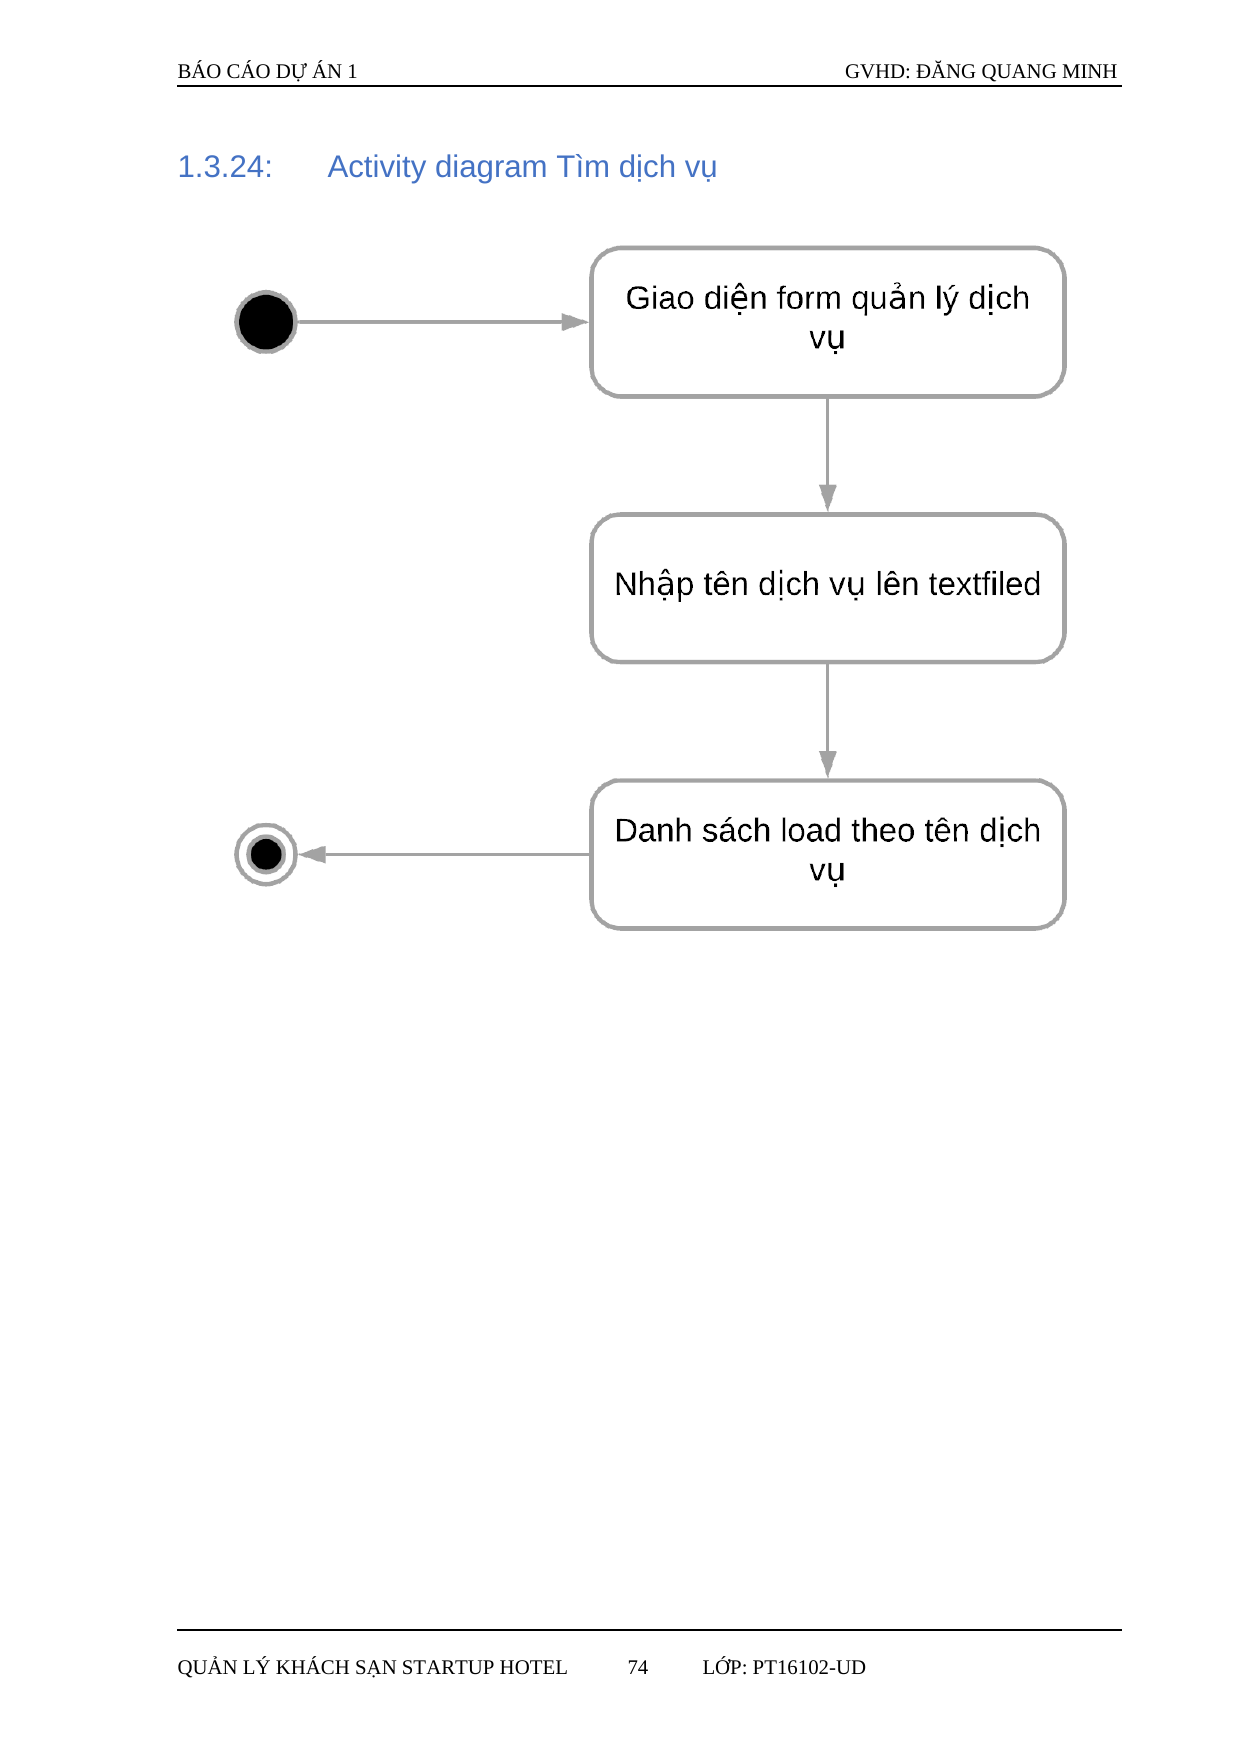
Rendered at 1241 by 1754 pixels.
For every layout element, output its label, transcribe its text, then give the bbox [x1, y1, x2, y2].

picture [177, 190, 1123, 988]
subtitle Activity diagram Tìm dịch vụ [177, 148, 1122, 184]
